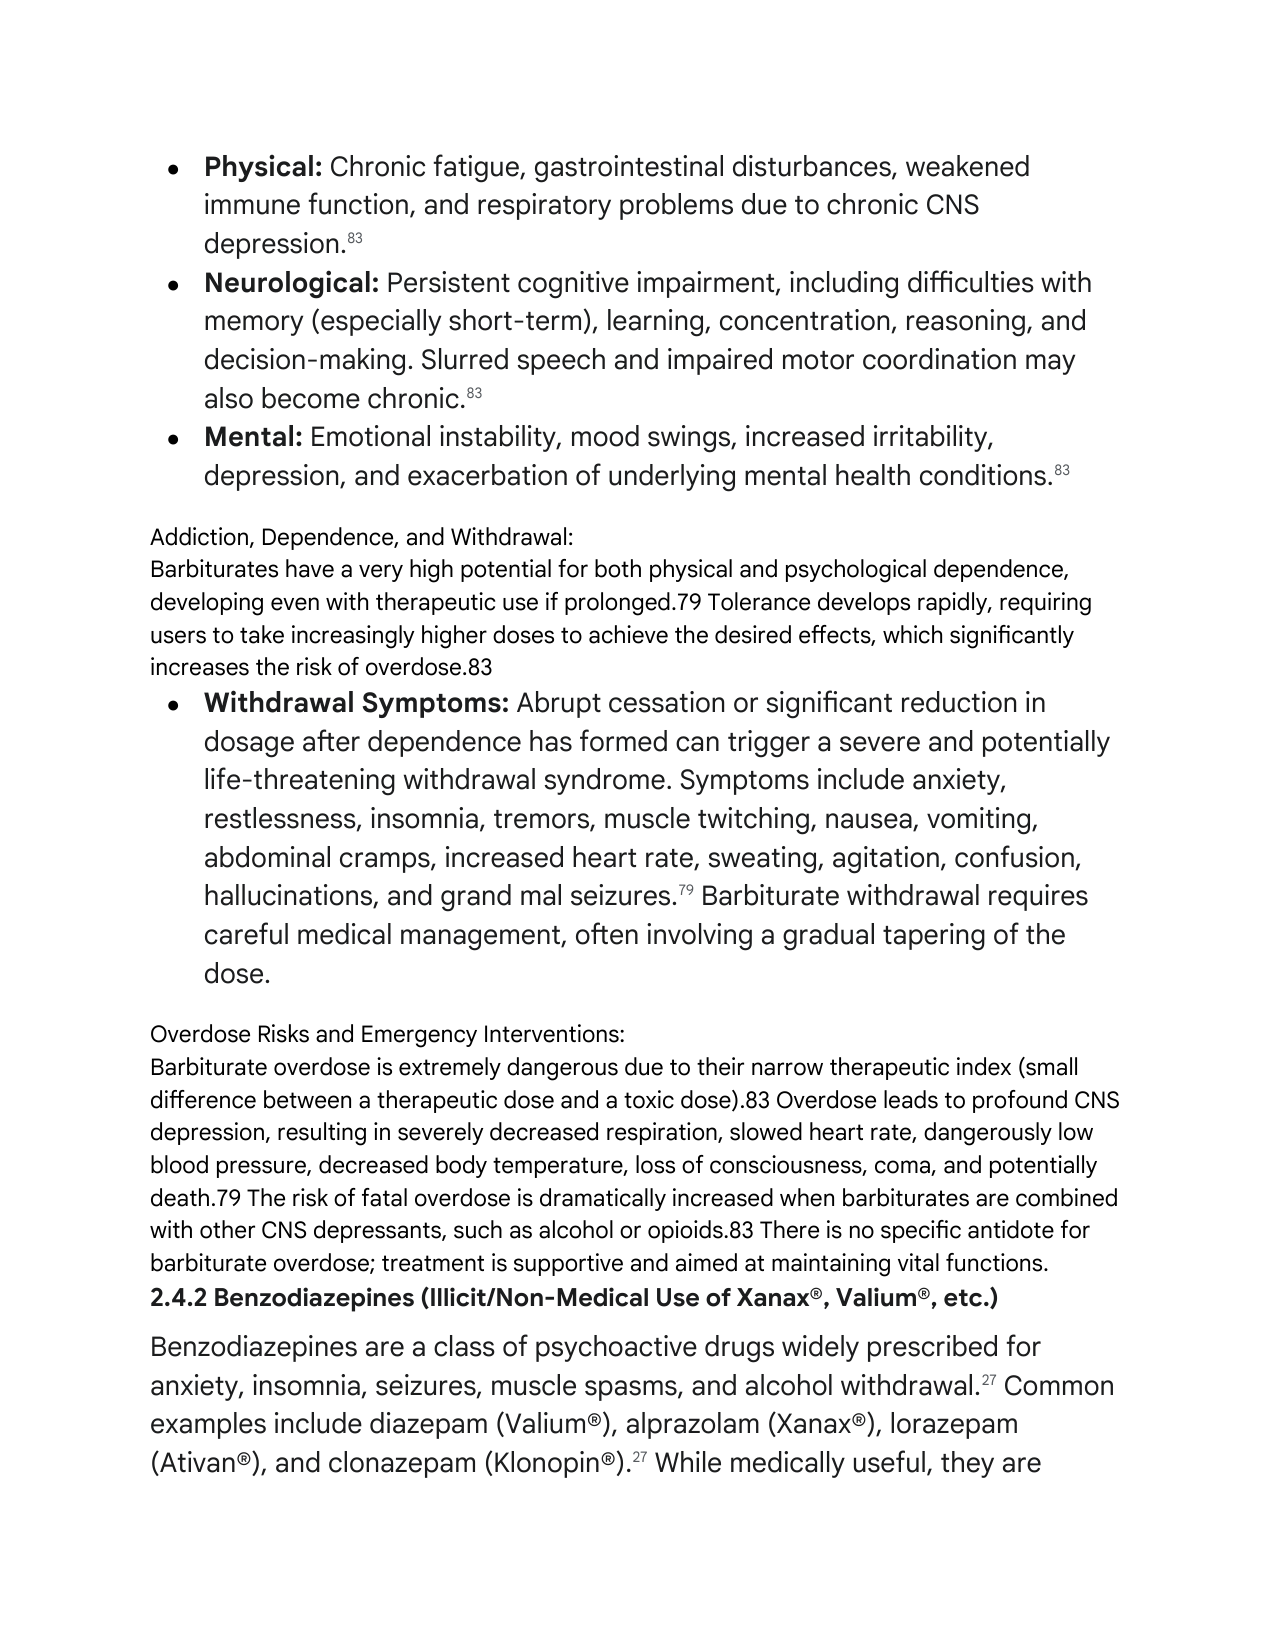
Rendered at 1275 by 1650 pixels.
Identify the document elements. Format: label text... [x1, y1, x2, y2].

list Physical: Chronic fatigue, gastrointestinal disturbances, weakened immune function, and respiratory problems due to chronic CNS depression.83 [166, 150, 1125, 261]
text Barbiturate overdose is extremely dangerous due to their narrow therapeutic index (small difference between a therapeutic dose and a toxic dose).83 Overdose leads to profound CNS depression, resulting in severely decreased respiration, slowed heart rate, dangerously low blood pressure, decreased body temperature, loss of consciousness, coma, and potentially death.79 The risk of fatal overdose is dramatically increased when barbiturates are combined with other CNS depressants, such as alcohol or opioids.83 There is no specific antidote for barbiturate overdose; treatment is supportive and aimed at maintaining vital functions. [150, 1053, 1125, 1278]
subtitle 2.4.2 Benzodiazepines (Illicit/Non-Medical Use of Xanax®, Valium®, etc.) [150, 1282, 1125, 1313]
text Barbiturates have a very high potential for both physical and psychological dependence, developing even with therapeutic use if prolonged.79 Tolerance develops rapidly, requiring users to take increasingly higher doses to achieve the desired effects, which significantly increases the risk of overdose.83 [150, 556, 1125, 682]
list Withdrawal Symptoms: Abrupt cessation or significant reduction in dosage after dependence has formed can trigger a severe and potentially life-threatening withdrawal syndrome. Symptoms include anxiety, restlessness, insomnia, tremors, muscle twitching, nausea, vomiting, abdominal cramps, increased heart rate, sweating, agitation, confusion, hallucinations, and grand mal seizures.79 Barbiturate withdrawal requires careful medical management, often involving a gradual tapering of the dose. [166, 686, 1125, 991]
text Overdose Risks and Emergency Interventions: [150, 1021, 1125, 1049]
list Mental: Emotional instability, mood swings, increased irritability, depression, and exacerbation of underlying mental health conditions.83 [166, 421, 1125, 493]
list Neurological: Persistent cognitive impairment, including difficulties with memory (especially short-term), learning, concentration, reasoning, and decision-making. Slurred speech and impaired motor coordination may also become chronic.83 [166, 266, 1125, 416]
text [150, 1330, 1125, 1480]
text Addiction, Dependence, and Withdrawal: [150, 523, 1125, 552]
